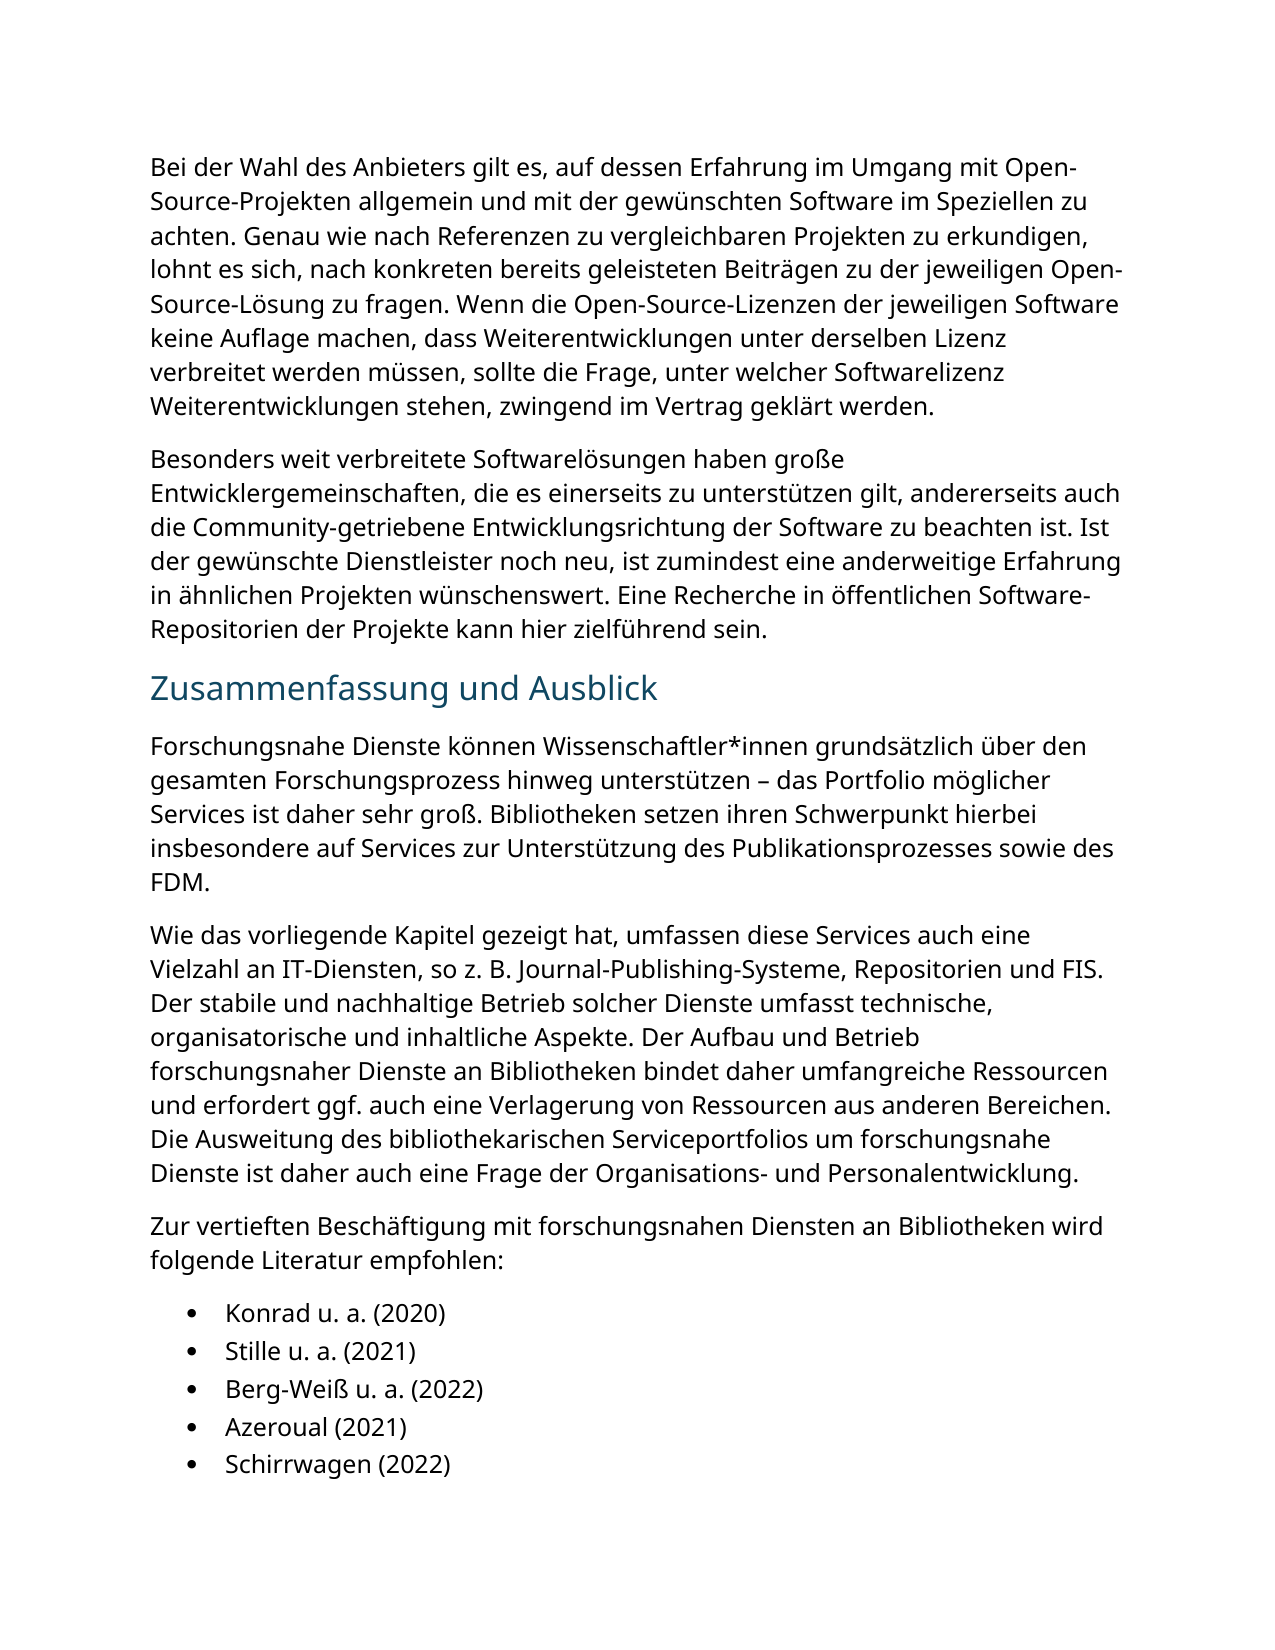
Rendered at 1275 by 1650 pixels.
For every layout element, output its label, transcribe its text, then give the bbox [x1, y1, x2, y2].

list Konrad u. a. (2020) [187, 1296, 1125, 1330]
text Bei der Wahl des Anbieters gilt es, auf dessen Erfahrung im Umgang mit Open-Source-Projekten allgemein und mit der gewünschten Software im Speziellen zu achten. Genau wie nach Referenzen zu vergleichbaren Projekten zu erkundigen, lohnt es sich, nach konkreten bereits geleisteten Beiträgen zu der jeweiligen Open-Source-Lösung zu fragen. Wenn die Open-Source-Lizenzen der jeweiligen Software keine Auflage machen, dass Weiterentwicklungen unter derselben Lizenz verbreitet werden müssen, sollte die Frage, unter welcher Softwarelizenz Weiterentwicklungen stehen, zwingend im Vertrag geklärt werden. [150, 150, 1125, 422]
text Besonders weit verbreitete Softwarelösungen haben große Entwicklergemeinschaften, die es einerseits zu unterstützen gilt, andererseits auch die Community-getriebene Entwicklungsrichtung der Software zu beachten ist. Ist der gewünschte Dienstleister noch neu, ist zumindest eine anderweitige Erfahrung in ähnlichen Projekten wünschenswert. Eine Recherche in öffentlichen Software-Repositorien der Projekte kann hier zielführend sein. [150, 441, 1125, 646]
text Forschungsnahe Dienste können Wissenschaftler*innen grundsätzlich über den gesamten Forschungsprozess hinweg unterstützen – das Portfolio möglicher Services ist daher sehr groß. Bibliotheken setzen ihren Schwerpunkt hierbei insbesondere auf Services zur Unterstützung des Publikationsprozesses sowie des FDM. [150, 728, 1125, 899]
text Zur vertieften Beschäftigung mit forschungsnahen Diensten an Bibliotheken wird folgende Literatur empfohlen: [150, 1209, 1125, 1277]
text Wie das vorliegende Kapitel gezeigt hat, umfassen diese Services auch eine Vielzahl an IT-Diensten, so z. B. Journal-Publishing-Systeme, Repositorien und FIS. Der stabile und nachhaltige Betrieb solcher Dienste umfasst technische, organisatorische und inhaltliche Aspekte. Der Aufbau und Betrieb forschungsnaher Dienste an Bibliotheken bindet daher umfangreiche Ressourcen und erfordert ggf. auch eine Verlagerung von Ressourcen aus anderen Bereichen. Die Ausweitung des bibliothekarischen Serviceportfolios um forschungsnahe Dienste ist daher auch eine Frage der Organisations- und Personalentwicklung. [150, 918, 1125, 1190]
list Berg-Weiß u. a. (2022) [187, 1371, 1125, 1405]
list Azeroual (2021) [187, 1409, 1125, 1443]
subtitle Zusammenfassung und Ausblick [150, 664, 1125, 710]
list Schirrwagen (2022) [187, 1447, 1125, 1481]
list Stille u. a. (2021) [187, 1333, 1125, 1368]
